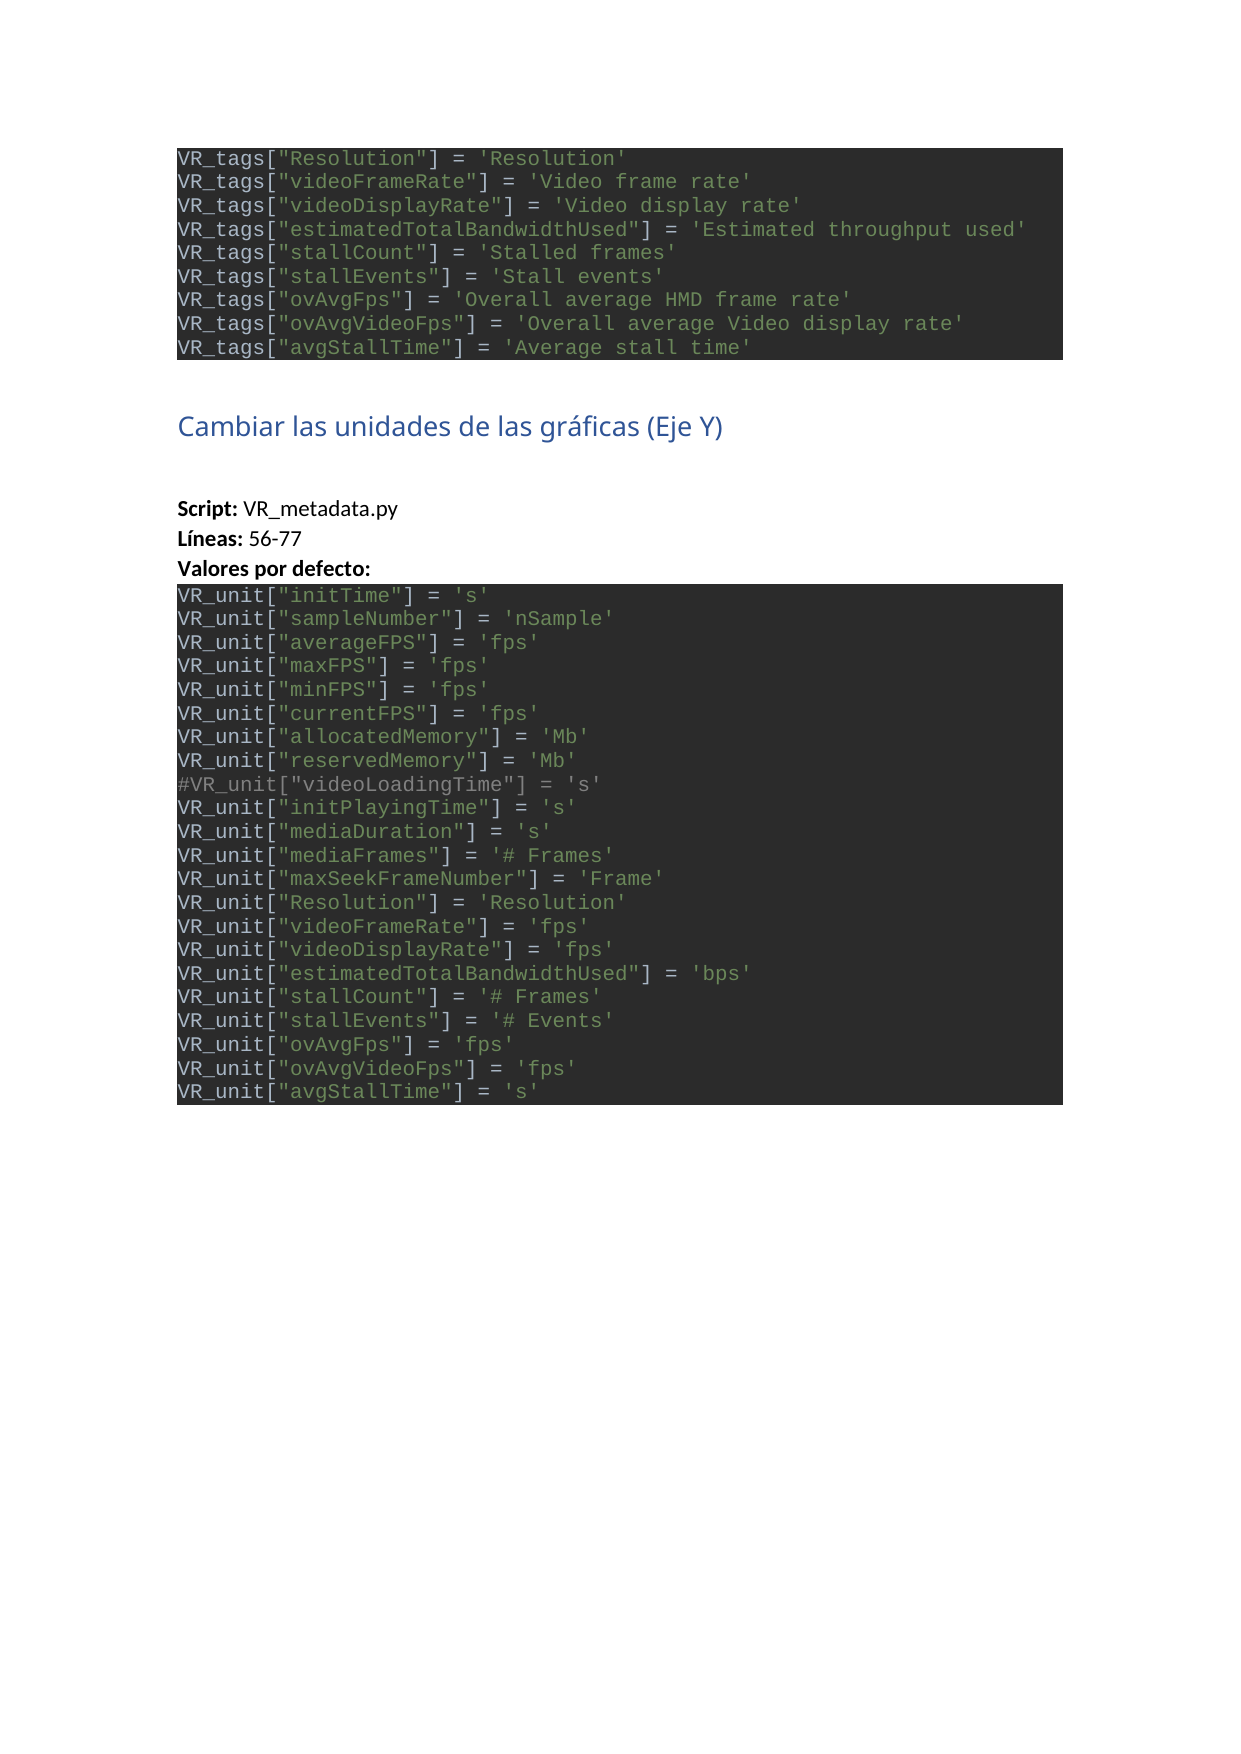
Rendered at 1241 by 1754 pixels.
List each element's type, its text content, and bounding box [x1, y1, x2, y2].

text Valores por defecto: [177, 554, 1063, 582]
subtitle Cambiar las unidades de las gráficas (Eje Y) [177, 407, 1063, 444]
text Líneas: 56-77 [177, 524, 1063, 552]
text VR_unit["initTime"] = 's' VR_unit["sampleNumber"] = 'nSample' VR_unit["averageFPS"] = 'fps' VR_unit["maxFPS"] = 'fps' VR_unit["minFPS"] = 'fps' VR_unit["currentFPS"] = 'fps' VR_unit["allocatedMemory"] = 'Mb' VR_unit["reservedMemory"] = 'Mb' #VR_unit["videoLoadingTime"] = 's' VR_unit["initPlayingTime"] = 's' VR_unit["mediaDuration"] = 's' VR_unit["mediaFrames"] = '# Frames' VR_unit["maxSeekFrameNumber"] = 'Frame' VR_unit["Resolution"] = 'Resolution' VR_unit["videoFrameRate"] = 'fps' VR_unit["videoDisplayRate"] = 'fps' VR_unit["estimatedTotalBandwidthUsed"] = 'bps' VR_unit["stallCount"] = '# Frames' VR_unit["stallEvents"] = '# Events' VR_unit["ovAvgFps"] = 'fps' VR_unit["ovAvgVideoFps"] = 'fps' VR_unit["avgStallTime"] = 's' [177, 584, 1063, 1105]
text Script: VR_metadata.py [177, 494, 1063, 522]
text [177, 148, 1063, 360]
